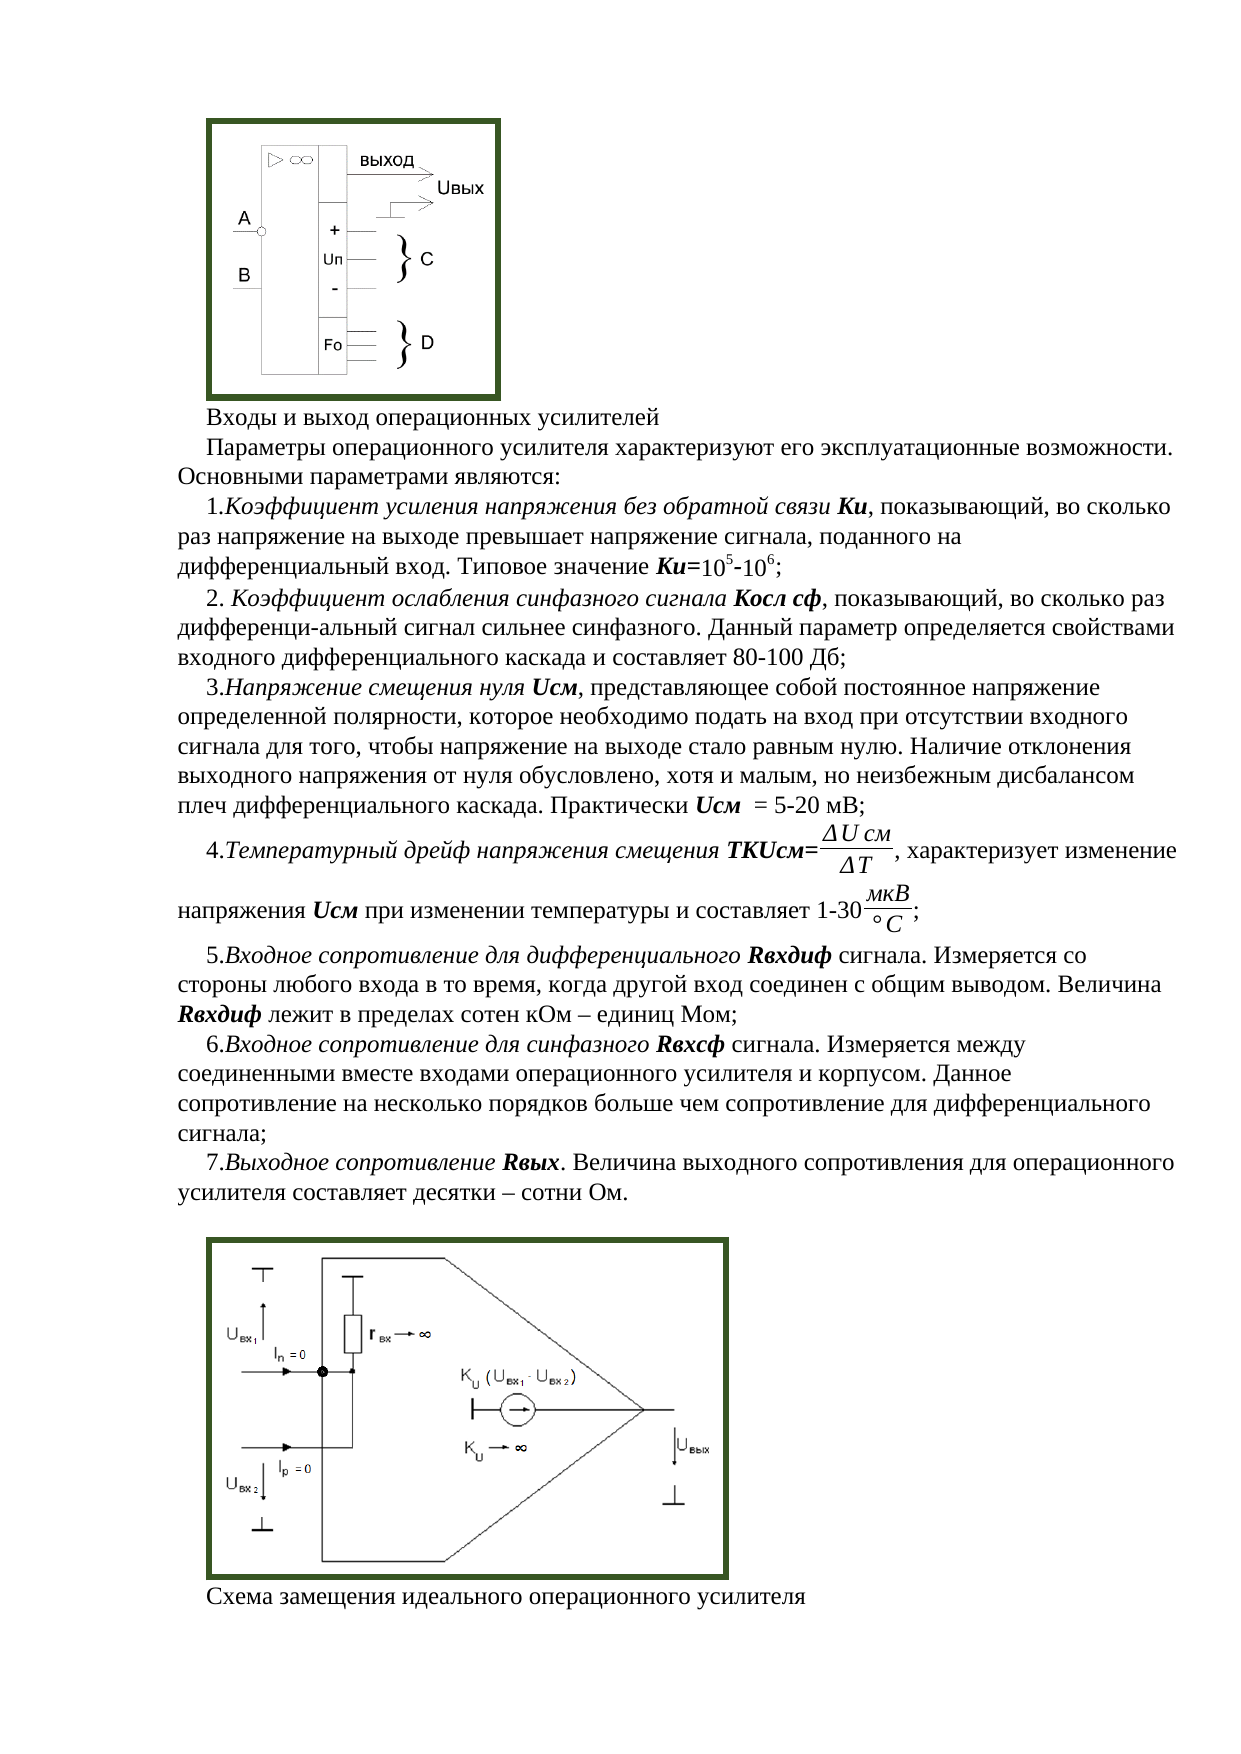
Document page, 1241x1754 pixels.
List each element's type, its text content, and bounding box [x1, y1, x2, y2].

text Схема замещения идеального операционного усилителя [177, 1581, 1178, 1610]
text 3.Напряжение смещения нуля Uсм, представляющее собой постоянное напряжение определенной полярности, которое необходимо подать на вход при отсутствии входного сигнала для того, чтобы напряжение на выходе стало равным нулю. Наличие отклонения выходного напряжения от нуля обусловлено, хотя и малым, но неизбежным дисбалансом плеч дифференциального каскада. Практически Uсм = 5-20 мВ; [177, 672, 1178, 819]
text Входы и выход операционных усилителей [177, 402, 1178, 431]
picture [212, 1243, 723, 1574]
text 1.Коэффициент усиления напряжения без обратной связи Ku, показывающий, во сколько раз напряжение на выходе превышает напряжение сигнала, поданного на дифференциальный вход. Типовое значение Ku=-; [177, 491, 1178, 581]
text 5.Входное сопротивление для дифференциального Rвхдиф сигнала. Измеряется со стороны любого входа в то время, когда другой вход соединен с общим выводом. Величина Rвхдиф лежит в пределах сотен кОм – единиц Мом; [177, 940, 1178, 1028]
text 2. Коэффициент ослабления синфазного сигнала Kосл сф, показывающий, во сколько раз дифференци-альный сигнал сильнее синфазного. Данный параметр определяется свойствами входного дифференциального каскада и составляет 80-100 Дб; [177, 583, 1178, 671]
text 6.Входное сопротивление для синфазного Rвхсф сигнала. Измеряется между соединенными вместе входами операционного усилителя и корпусом. Данное сопротивление на несколько порядков больше чем сопротивление для дифференциального сигнала; [177, 1029, 1178, 1146]
text 4.Температурный дрейф напряжения смещения TKUсм=, характеризует изменение напряжения Uсм при изменении температуры и составляет 1-30; [177, 820, 1178, 939]
text 7.Выходное сопротивление Rвых. Величина выходного сопротивления для операционного усилителя составляет десятки – сотни Ом. [177, 1147, 1178, 1206]
text Параметры операционного усилителя характеризуют его эксплуатационные возможности. Основными параметрами являются: [177, 432, 1178, 490]
picture [212, 124, 495, 394]
